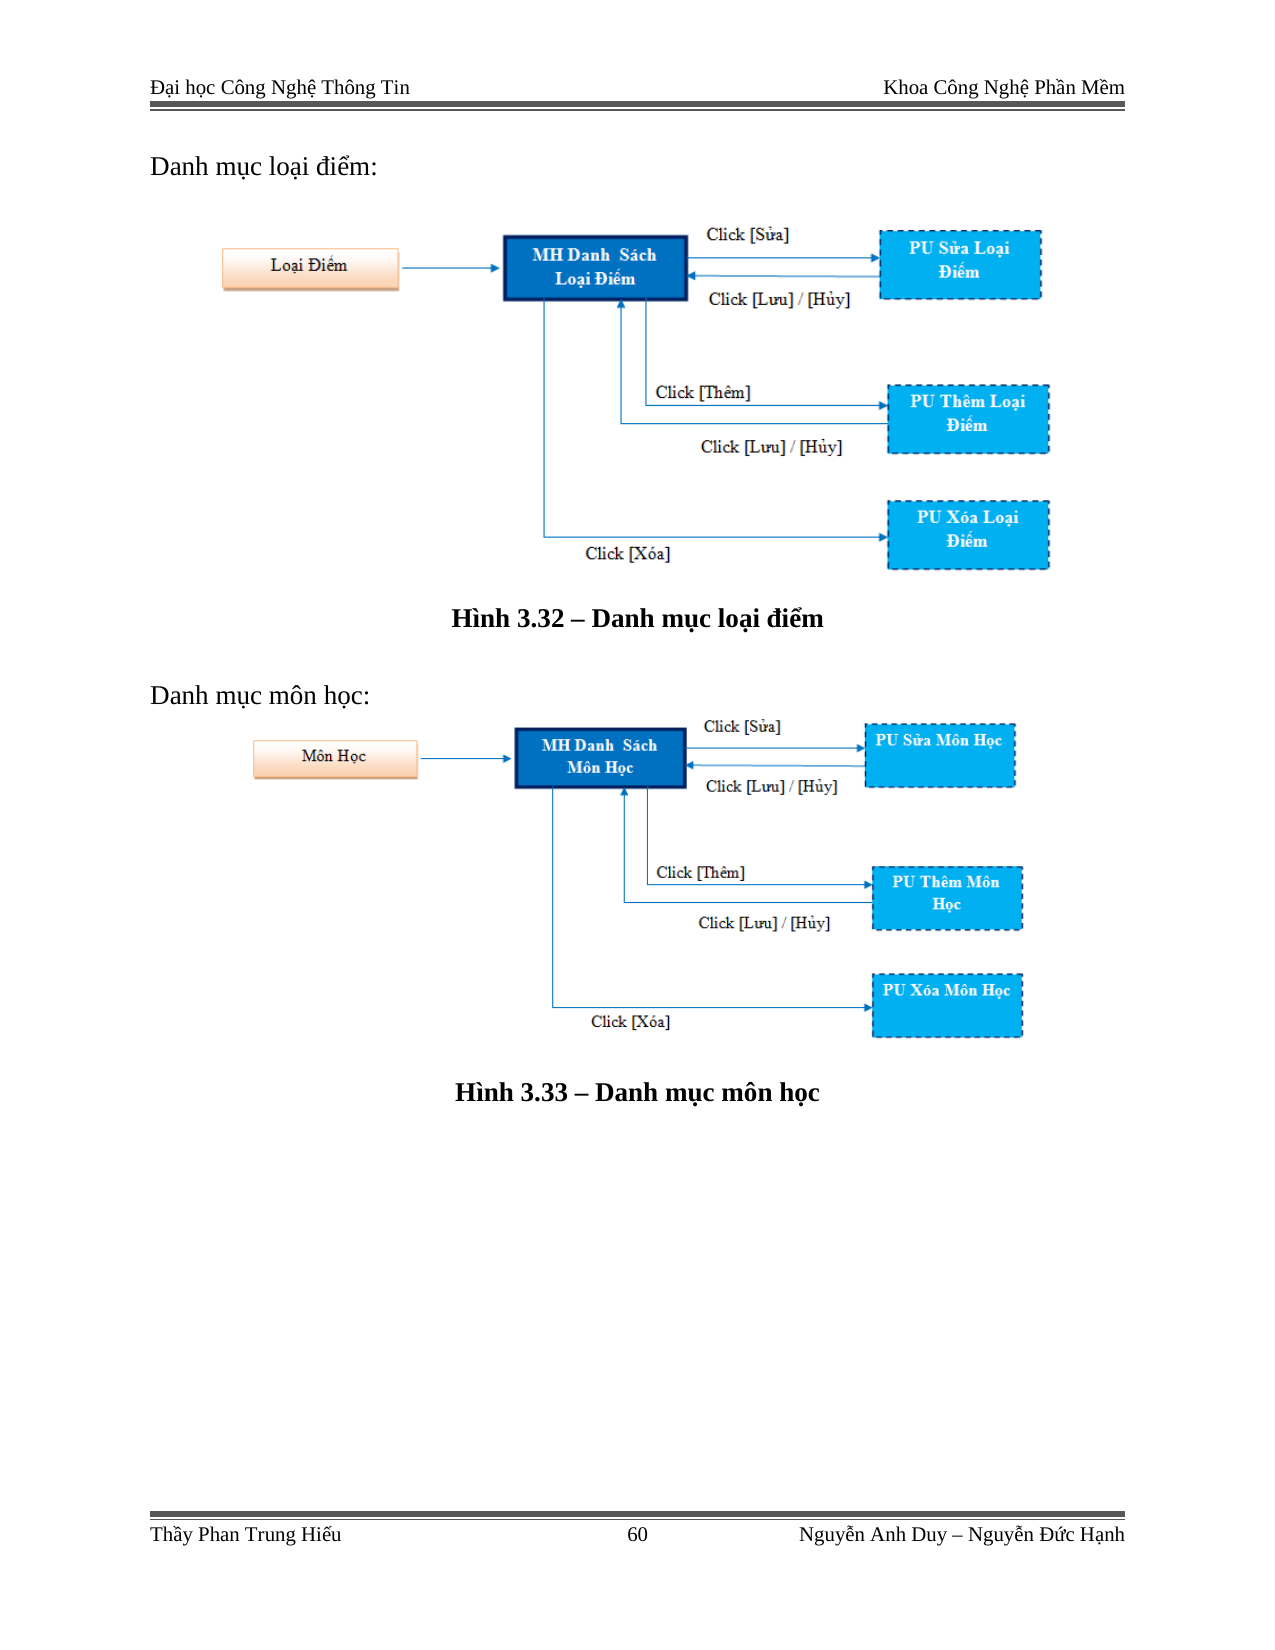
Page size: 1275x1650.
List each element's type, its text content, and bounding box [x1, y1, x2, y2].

text Danh mục môn học: [150, 679, 1125, 711]
text Danh mục loại điểm: [150, 150, 1125, 181]
subtitle Hình 3.33 – Danh mục môn học [150, 1076, 1125, 1107]
picture [221, 221, 1054, 573]
picture [250, 715, 1025, 1047]
subtitle Hình 3.32 – Danh mục loại điểm [150, 602, 1125, 633]
